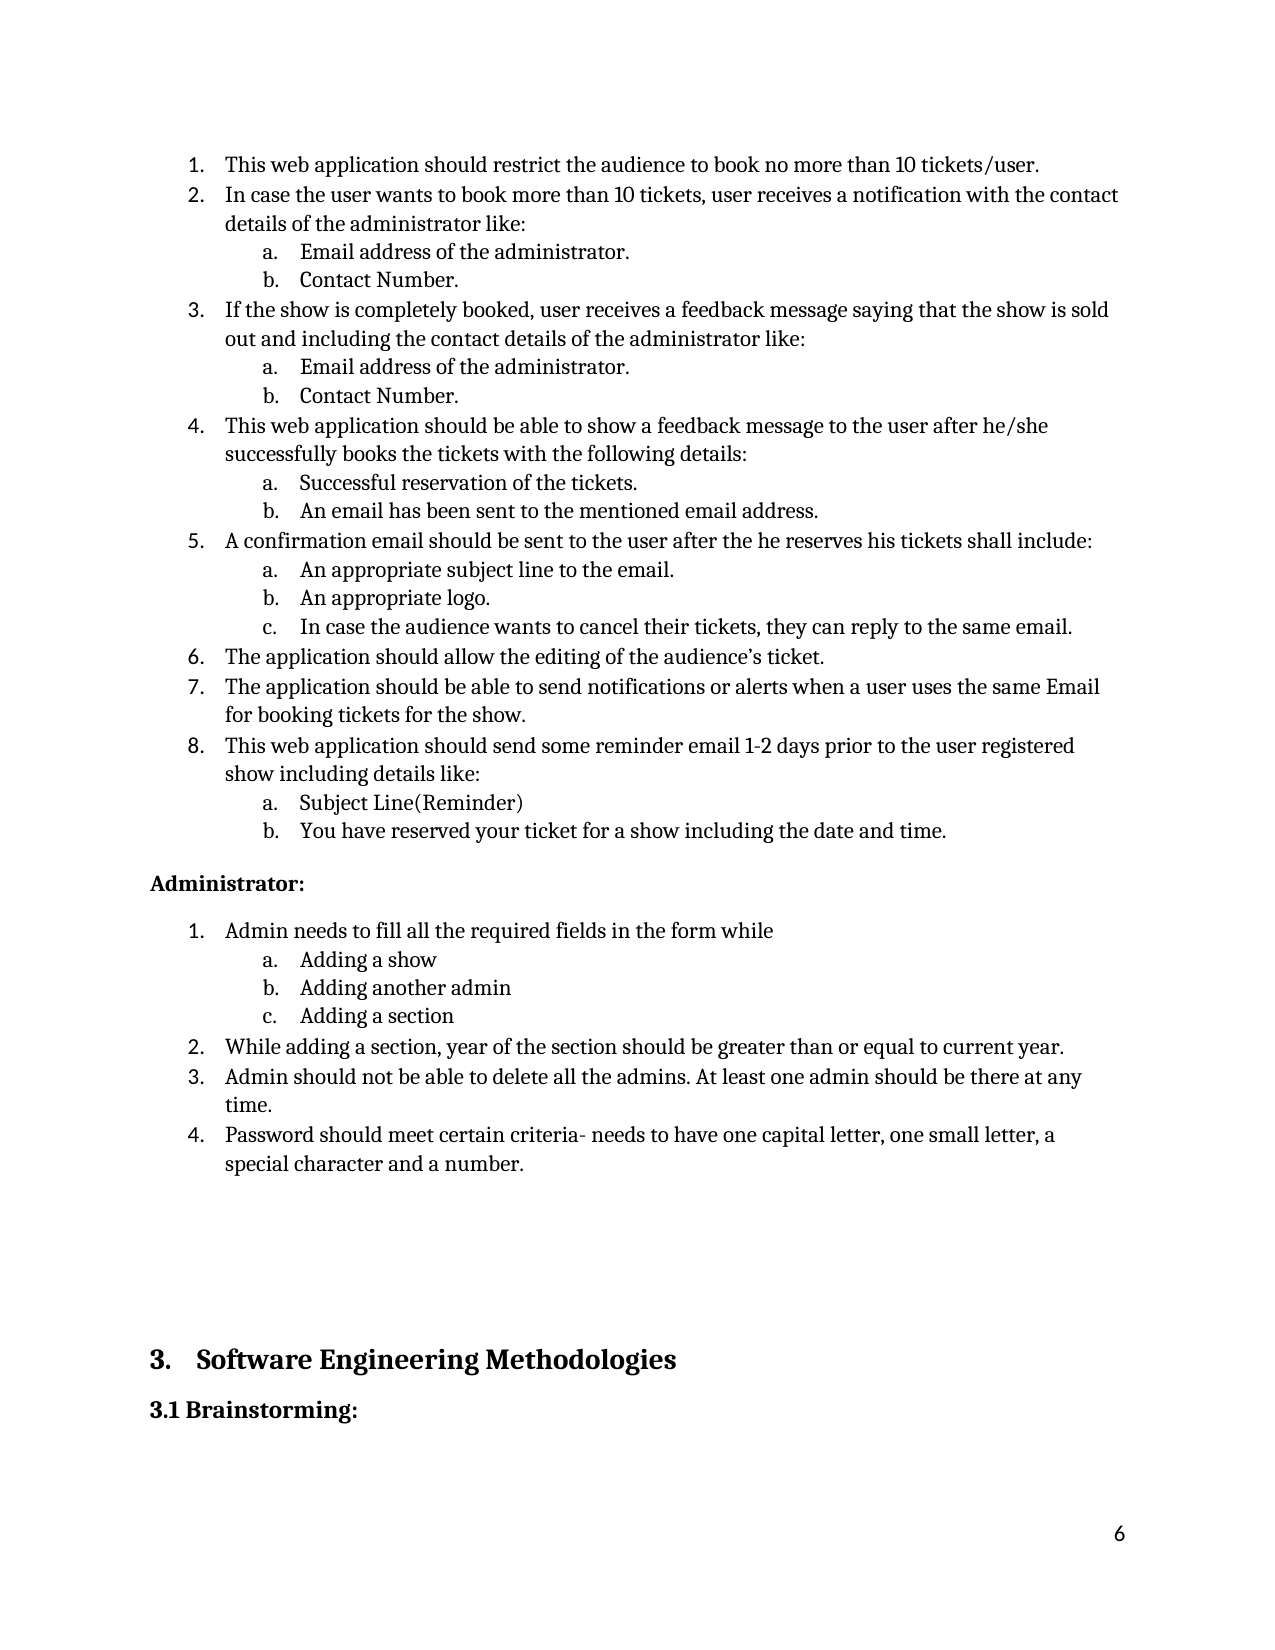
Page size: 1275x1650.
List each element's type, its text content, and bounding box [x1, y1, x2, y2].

text Administrator: [150, 871, 1125, 897]
list Software Engineering Methodologies [150, 1343, 1125, 1376]
list Successful reservation of the tickets. [262, 469, 1125, 496]
list A confirmation email should be sent to the user after the he reserves his tickets shall include: [187, 526, 1125, 554]
list In case the user wants to book more than 10 tickets, user receives a notification with the contact details of the administrator like: [187, 180, 1125, 237]
list Subject Line(Reminder) [262, 789, 1125, 816]
list Contact Number. [262, 383, 1125, 409]
list This web application should send some reminder email 1-2 days prior to the user registered show including details like: [187, 731, 1125, 787]
list An appropriate subject line to the email. [262, 557, 1125, 583]
list Admin needs to fill all the required fields in the form while [187, 916, 1125, 944]
list An appropriate logo. [262, 585, 1125, 611]
list This web application should restrict the audience to book no more than 10 tickets/user. [187, 150, 1125, 178]
list Admin should not be able to delete all the admins. At least one admin should be there at any time. [187, 1062, 1125, 1118]
list You have reserved your ticket for a show including the date and time. [262, 818, 1125, 844]
list This web application should be able to show a feedback message to the user after he/she successfully books the tickets with the following details: [187, 411, 1125, 467]
list While adding a section, year of the section should be greater than or equal to current year. [187, 1032, 1125, 1060]
list Password should meet certain criteria- needs to have one capital letter, one small letter, a special character and a number. [187, 1121, 1125, 1177]
list If the show is completely booked, user receives a feedback message saying that the show is sold out and including the contact details of the administrator like: [187, 296, 1125, 352]
list Adding another admin [262, 975, 1125, 1001]
list An email has been sent to the mentioned email address. [262, 498, 1125, 524]
list The application should allow the editing of the audience’s ticket. [187, 642, 1125, 670]
list Email address of the administrator. [262, 354, 1125, 381]
text 3.1 Brainstorming: [150, 1396, 1125, 1424]
list Adding a show [262, 946, 1125, 973]
list Email address of the administrator. [262, 239, 1125, 265]
list Adding a section [262, 1003, 1125, 1030]
list Contact Number. [262, 267, 1125, 293]
list In case the audience wants to cancel their tickets, they can reply to the same email. [262, 613, 1125, 640]
list The application should be able to send notifications or alerts when a user uses the same Email for booking tickets for the show. [187, 672, 1125, 729]
